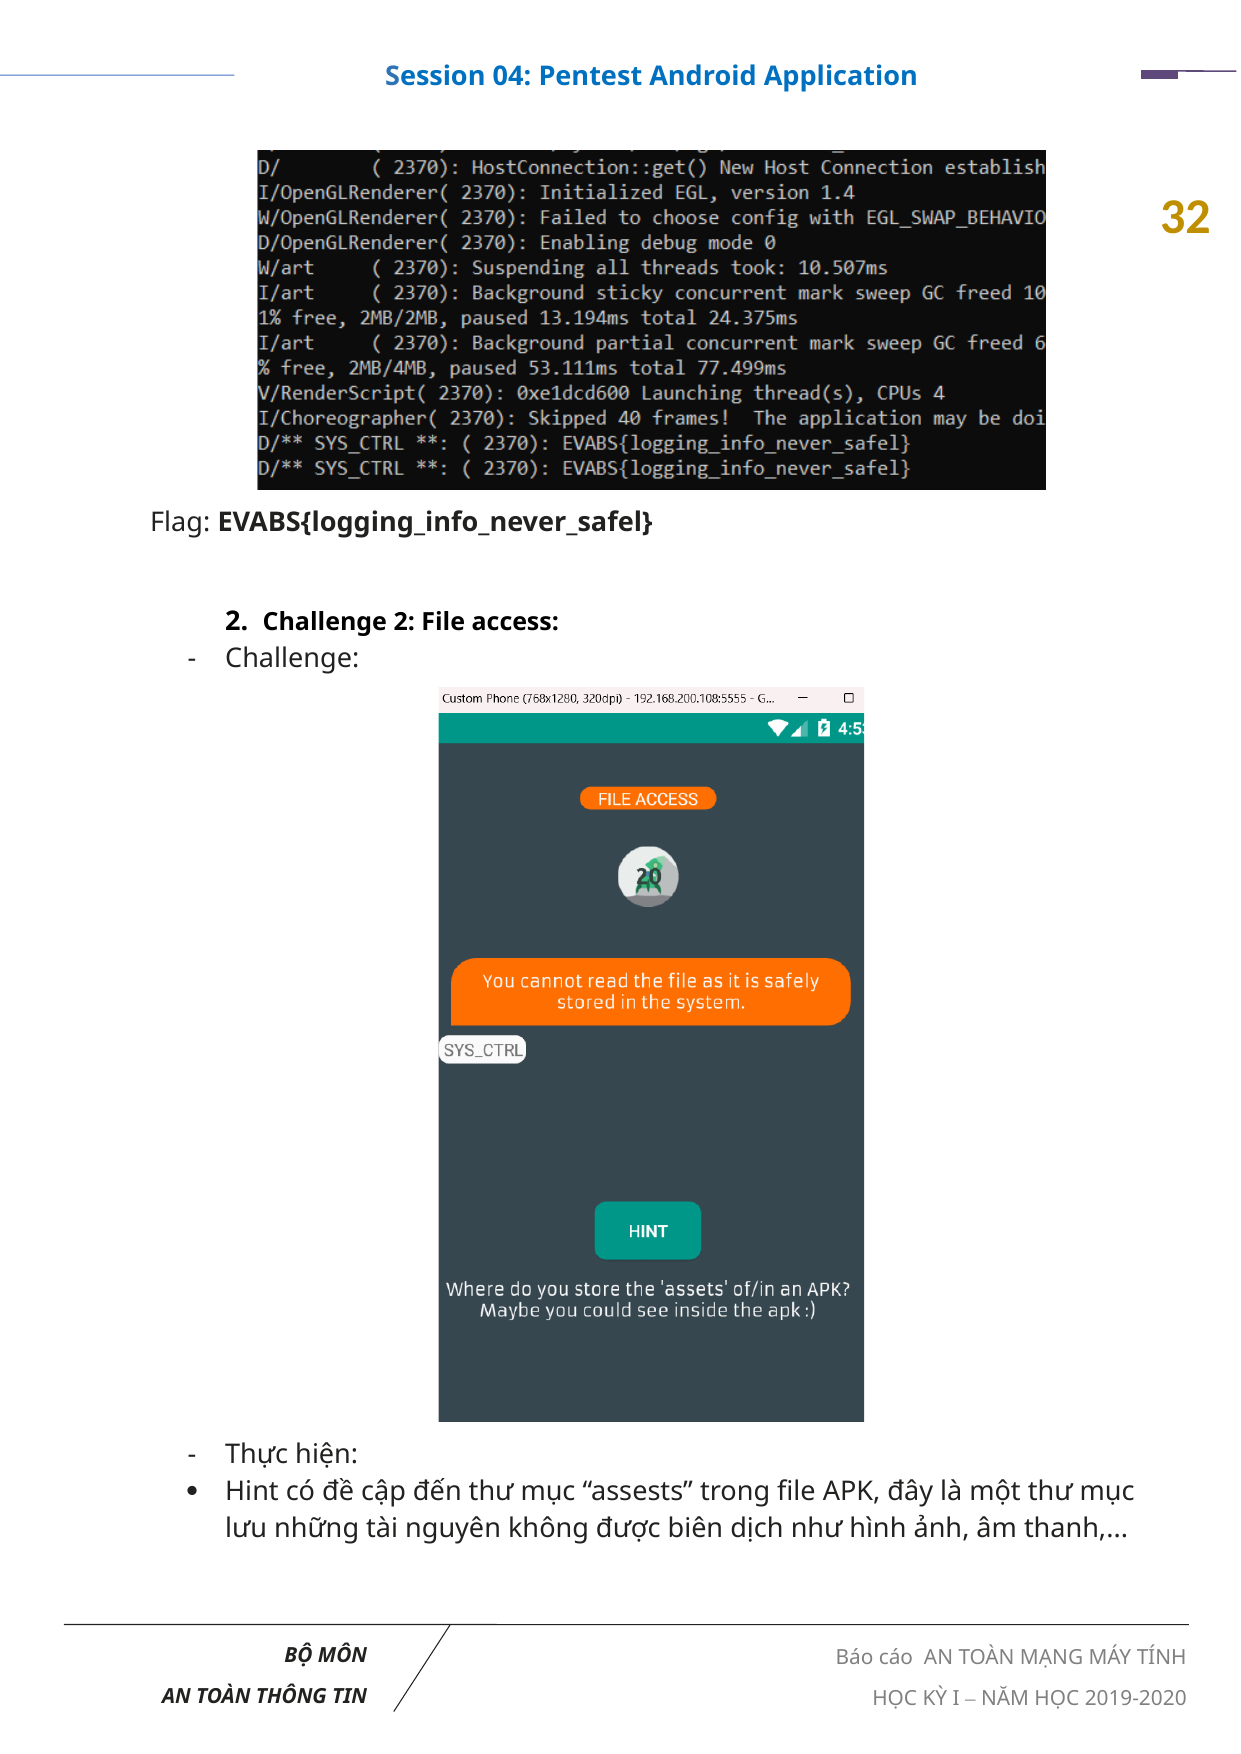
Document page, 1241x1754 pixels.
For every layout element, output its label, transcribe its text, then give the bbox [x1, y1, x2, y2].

list Challenge 2: File access: [225, 601, 1153, 638]
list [187, 1471, 1153, 1545]
text Flag: EVABS{logging_info_never_safel} [150, 502, 1153, 539]
list Thực hiện: [187, 1434, 1153, 1471]
list Challenge: [187, 638, 1153, 675]
